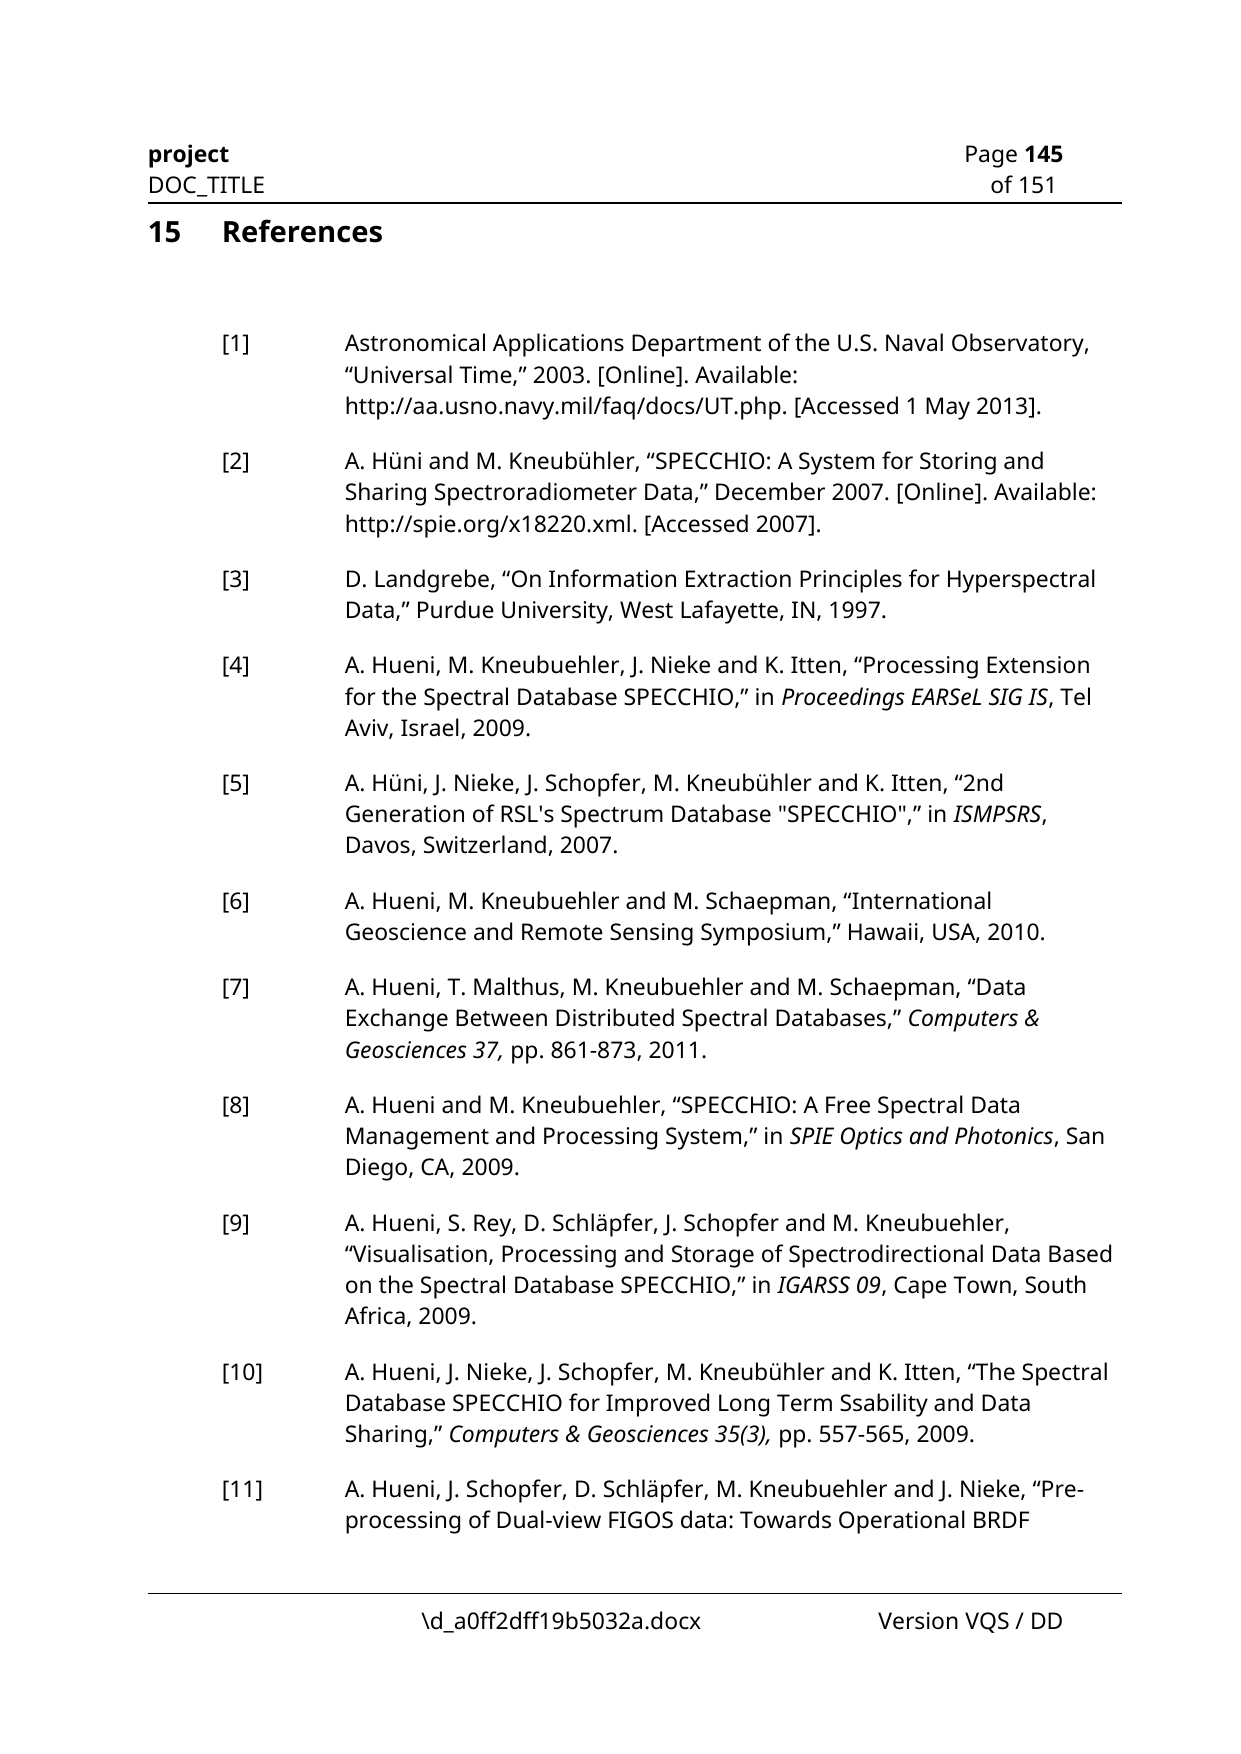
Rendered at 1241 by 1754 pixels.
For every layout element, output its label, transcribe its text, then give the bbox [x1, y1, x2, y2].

table_header [1] [146, 315, 269, 433]
table_cell [7] [146, 959, 269, 1077]
table_cell A. Hueni, T. Malthus, M. Kneubuehler and M. Schaepman, “Data Exchange Between Distributed Spectral Databases,” Computers & Geosciences 37, pp. 861-873, 2011. [269, 959, 1121, 1077]
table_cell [269, 1461, 1121, 1537]
table_cell [11] [146, 1461, 269, 1537]
table_cell A. Hüni, J. Nieke, J. Schopfer, M. Kneubühler and K. Itten, “2nd Generation of RSL's Spectrum Database "SPECCHIO",” in ISMPSRS, Davos, Switzerland, 2007. [269, 755, 1121, 873]
subtitle References [148, 211, 1122, 251]
table_cell A. Hüni and M. Kneubühler, “SPECCHIO: A System for Storing and Sharing Spectroradiometer Data,” December 2007. [Online]. Available: http://spie.org/x18220.xml. [Accessed 2007]. [269, 433, 1121, 551]
table_cell A. Hueni and M. Kneubuehler, “SPECCHIO: A Free Spectral Data Management and Processing System,” in SPIE Optics and Photonics, San Diego, CA, 2009. [269, 1077, 1121, 1194]
table_cell [3] [146, 551, 269, 637]
table_cell A. Hueni, J. Nieke, J. Schopfer, M. Kneubühler and K. Itten, “The Spectral Database SPECCHIO for Improved Long Term Ssability and Data Sharing,” Computers & Geosciences 35(3), pp. 557-565, 2009. [269, 1344, 1121, 1461]
table_cell [2] [146, 433, 269, 551]
table_cell [4] [146, 637, 269, 755]
table_cell [5] [146, 755, 269, 873]
table_cell A. Hueni, M. Kneubuehler and M. Schaepman, “International Geoscience and Remote Sensing Symposium,” Hawaii, USA, 2010. [269, 873, 1121, 959]
table_cell D. Landgrebe, “On Information Extraction Principles for Hyperspectral Data,” Purdue University, West Lafayette, IN, 1997. [269, 551, 1121, 637]
table_cell A. Hueni, S. Rey, D. Schläpfer, J. Schopfer and M. Kneubuehler, “Visualisation, Processing and Storage of Spectrodirectional Data Based on the Spectral Database SPECCHIO,” in IGARSS 09, Cape Town, South Africa, 2009. [269, 1195, 1121, 1343]
table_cell [6] [146, 873, 269, 959]
table_cell [10] [146, 1344, 269, 1461]
table_header Astronomical Applications Department of the U.S. Naval Observatory, “Universal Time,” 2003. [Online]. Available: http://aa.usno.navy.mil/faq/docs/UT.php. [Accessed 1 May 2013]. [269, 315, 1121, 433]
table_cell [9] [146, 1195, 269, 1343]
table_cell [8] [146, 1077, 269, 1194]
table_cell A. Hueni, M. Kneubuehler, J. Nieke and K. Itten, “Processing Extension for the Spectral Database SPECCHIO,” in Proceedings EARSeL SIG IS, Tel Aviv, Israel, 2009. [269, 637, 1121, 755]
